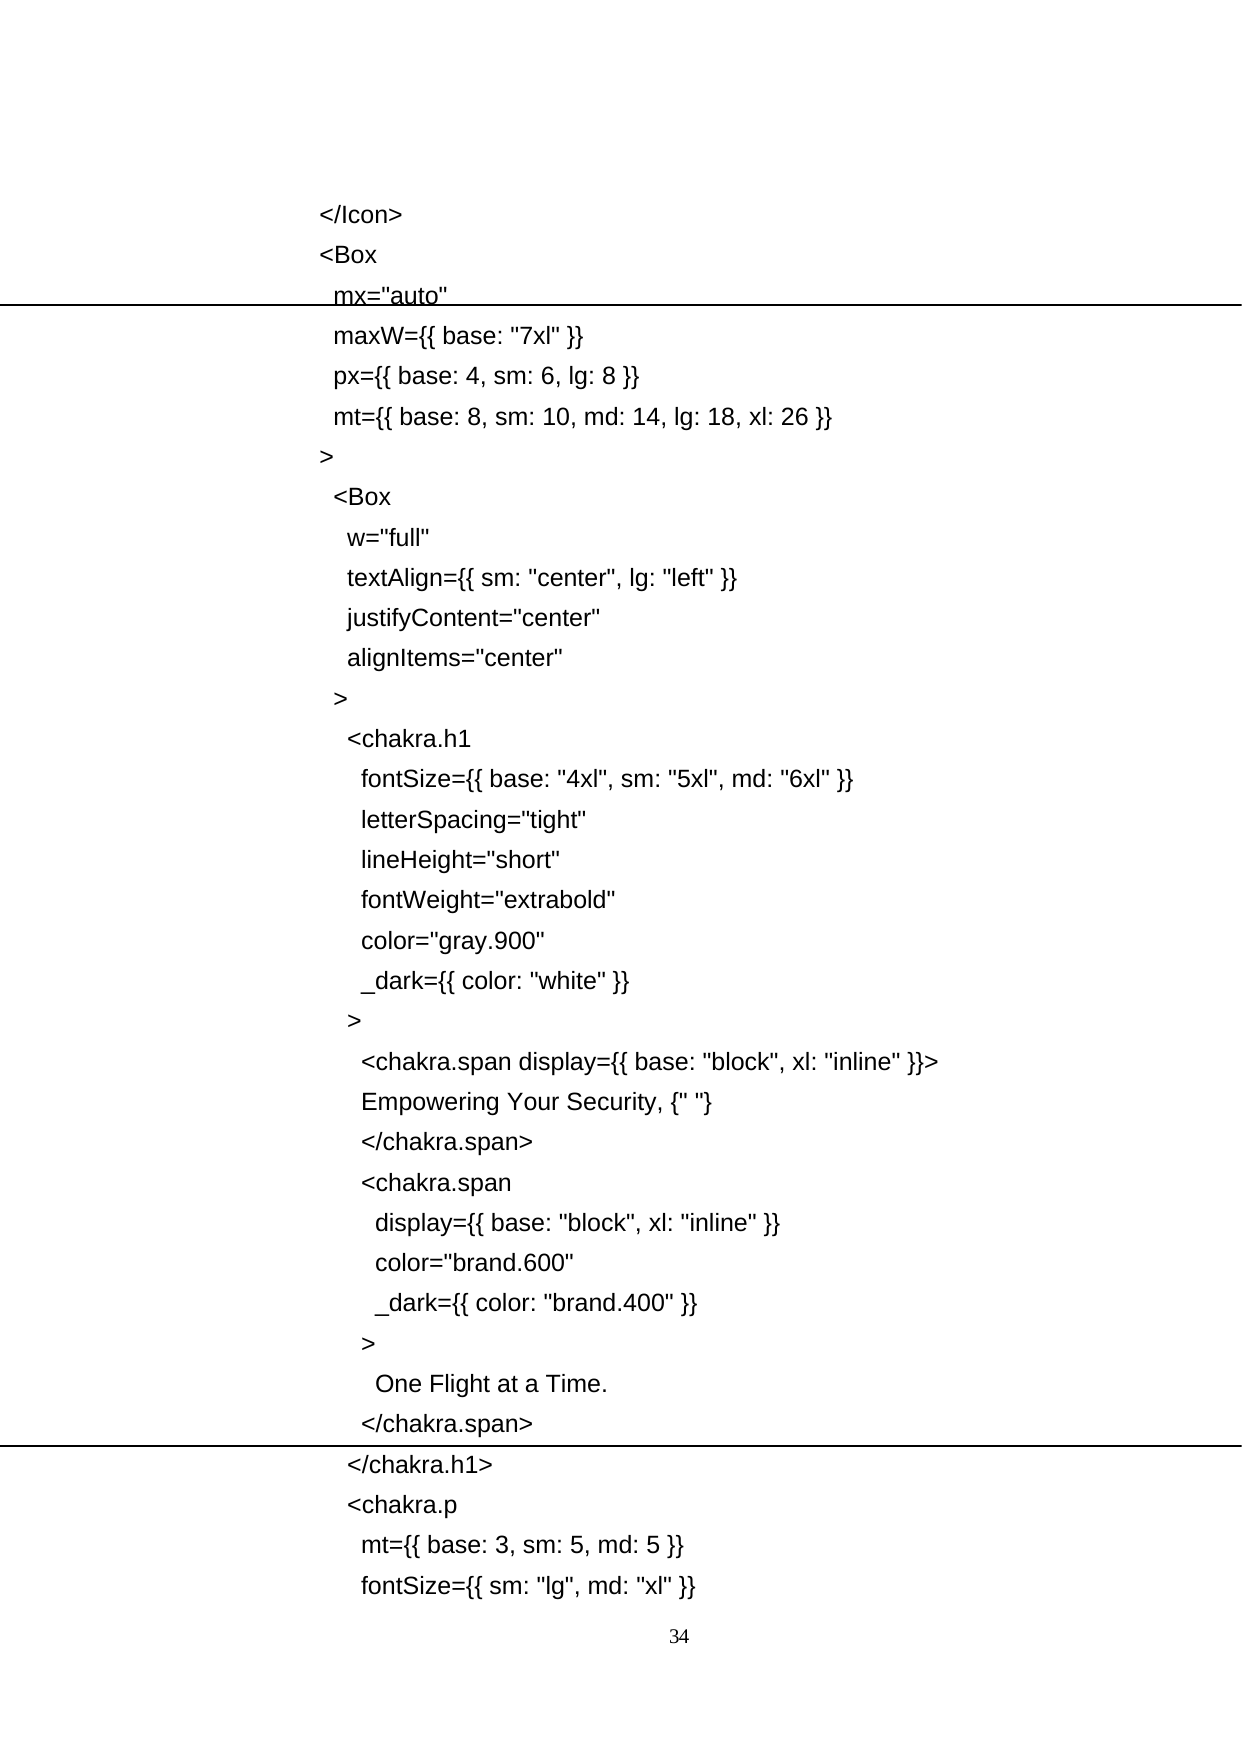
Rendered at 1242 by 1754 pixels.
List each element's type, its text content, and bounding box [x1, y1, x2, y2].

text > [175, 1329, 1194, 1357]
text > [175, 684, 1194, 712]
text justifyContent="center" [175, 603, 1194, 632]
text fontWeight="extrabold" [175, 885, 1194, 914]
text fontSize={{ sm: "lg", md: "xl" }} [175, 1571, 1194, 1599]
text textAlign={{ sm: "center", lg: "left" }} [175, 563, 1194, 592]
text </chakra.span> [175, 1127, 1194, 1156]
text mt={{ base: 3, sm: 5, md: 5 }} [175, 1530, 1194, 1559]
text _dark={{ color: "white" }} [175, 966, 1194, 995]
text color="brand.600" [175, 1248, 1194, 1277]
text letterSpacing="tight" [175, 805, 1194, 833]
text maxW={{ base: "7xl" }} [175, 321, 1194, 350]
text _dark={{ color: "brand.400" }} [175, 1288, 1194, 1317]
text > [175, 1006, 1194, 1035]
text <Box [175, 482, 1194, 511]
text <Box [175, 240, 1194, 269]
text One Flight at a Time. [175, 1369, 1194, 1398]
text Empowering Your Security, {" "} [175, 1087, 1194, 1116]
text </Icon> [175, 200, 1194, 229]
text <chakra.p [175, 1490, 1194, 1519]
text <chakra.span [175, 1167, 1194, 1196]
text fontSize={{ base: "4xl", sm: "5xl", md: "6xl" }} [175, 764, 1194, 793]
text mx="auto" [175, 281, 1194, 309]
text mt={{ base: 8, sm: 10, md: 14, lg: 18, xl: 26 }} [175, 402, 1194, 430]
text </chakra.h1> [175, 1450, 1194, 1478]
text px={{ base: 4, sm: 6, lg: 8 }} [175, 361, 1194, 390]
text alignItems="center" [175, 643, 1194, 672]
text display={{ base: "block", xl: "inline" }} [175, 1208, 1194, 1237]
text </chakra.span> [175, 1409, 1194, 1438]
text w="full" [175, 522, 1194, 551]
text lineHeight="short" [175, 845, 1194, 874]
text <chakra.h1 [175, 724, 1194, 753]
text <chakra.span display={{ base: "block", xl: "inline" }}> [175, 1047, 1194, 1075]
text > [175, 442, 1194, 471]
text color="gray.900" [175, 926, 1194, 954]
